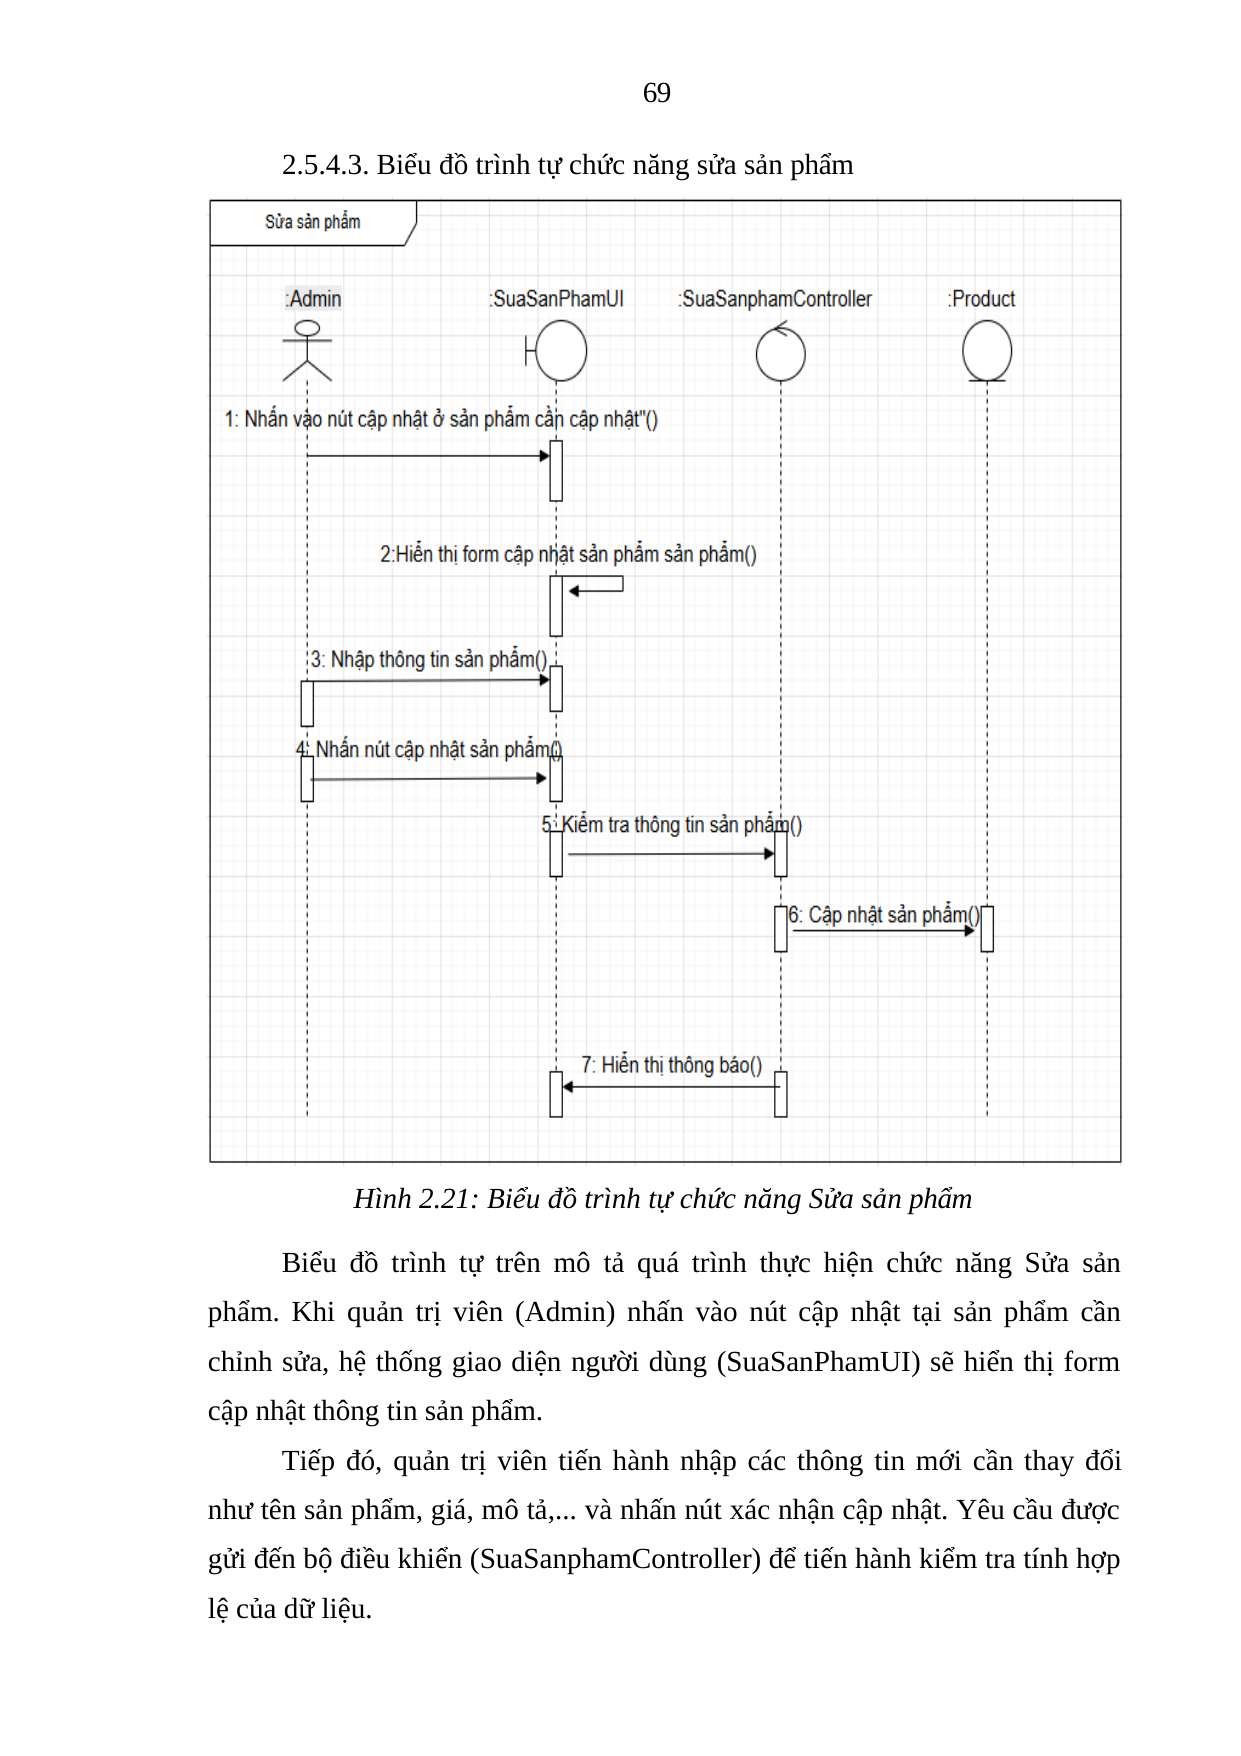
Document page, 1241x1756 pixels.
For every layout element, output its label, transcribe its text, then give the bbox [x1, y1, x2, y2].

text Biểu đồ trình tự trên mô tả quá trình thực hiện chức năng Sửa sản phẩm. Khi quản trị viên (Admin) nhấn vào nút cập nhật tại sản phẩm cần chỉnh sửa, hệ thống giao diện người dùng (SuaSanPhamUI) sẽ hiển thị form cập nhật thông tin sản phẩm. [208, 1245, 1122, 1427]
list Biểu đồ trình tự chức năng sửa sản phẩm [282, 147, 1137, 181]
picture [206, 197, 1124, 1166]
text Tiếp đó, quản trị viên tiến hành nhập các thông tin mới cần thay đổi như tên sản phẩm, giá, mô tả,... và nhấn nút xác nhận cập nhật. Yêu cầu được gửi đến bộ điều khiển (SuaSanphamController) để tiến hành kiểm tra tính hợp lệ của dữ liệu. [208, 1443, 1122, 1624]
text Hình 2.21: Biểu đồ trình tự chức năng Sửa sản phẩm [231, 1166, 1098, 1215]
